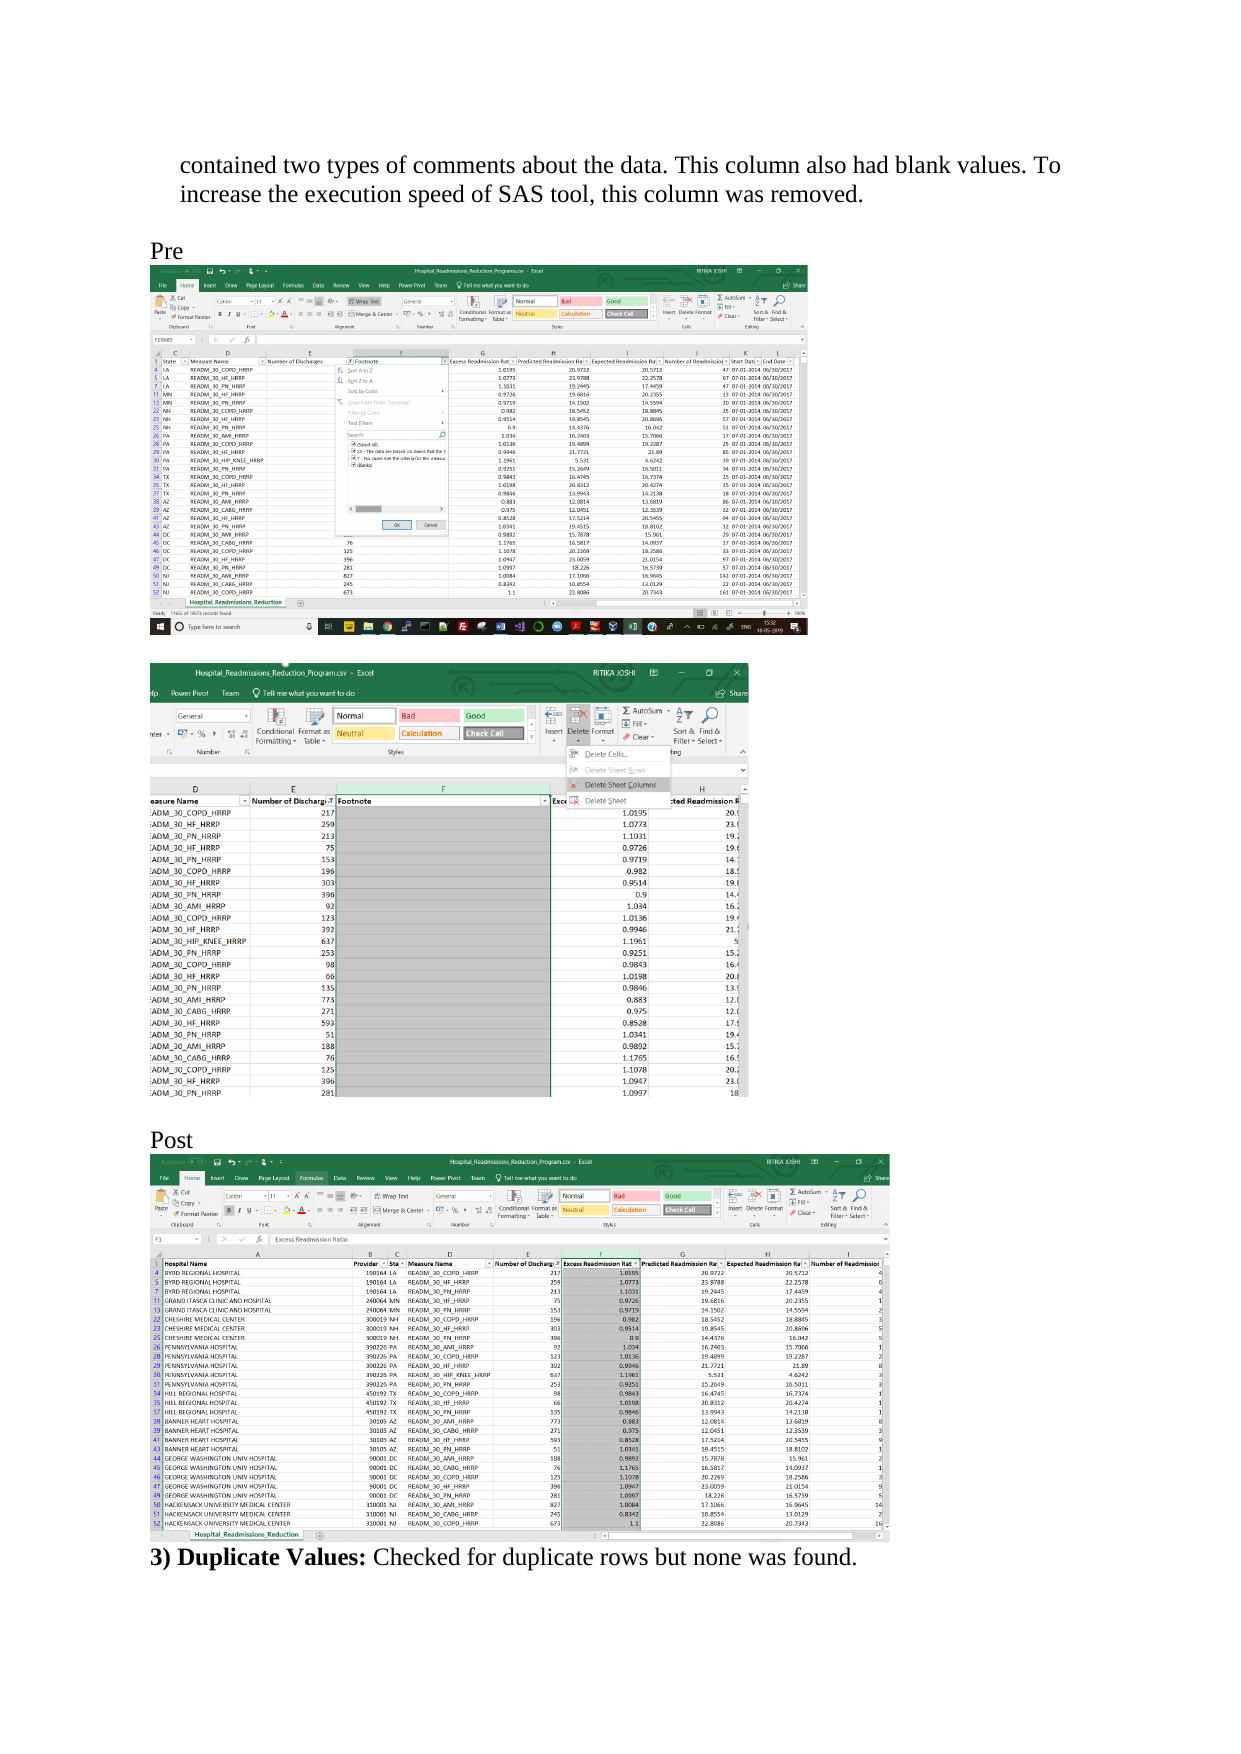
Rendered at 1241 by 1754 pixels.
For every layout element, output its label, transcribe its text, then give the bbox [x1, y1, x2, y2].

picture [150, 663, 749, 1097]
picture [150, 1154, 890, 1542]
picture [150, 265, 808, 635]
text Pre [150, 236, 1090, 265]
text 3) Duplicate Values: Checked for duplicate rows but none was found. [150, 1542, 1090, 1571]
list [150, 150, 1090, 207]
text Post [150, 1126, 1090, 1154]
